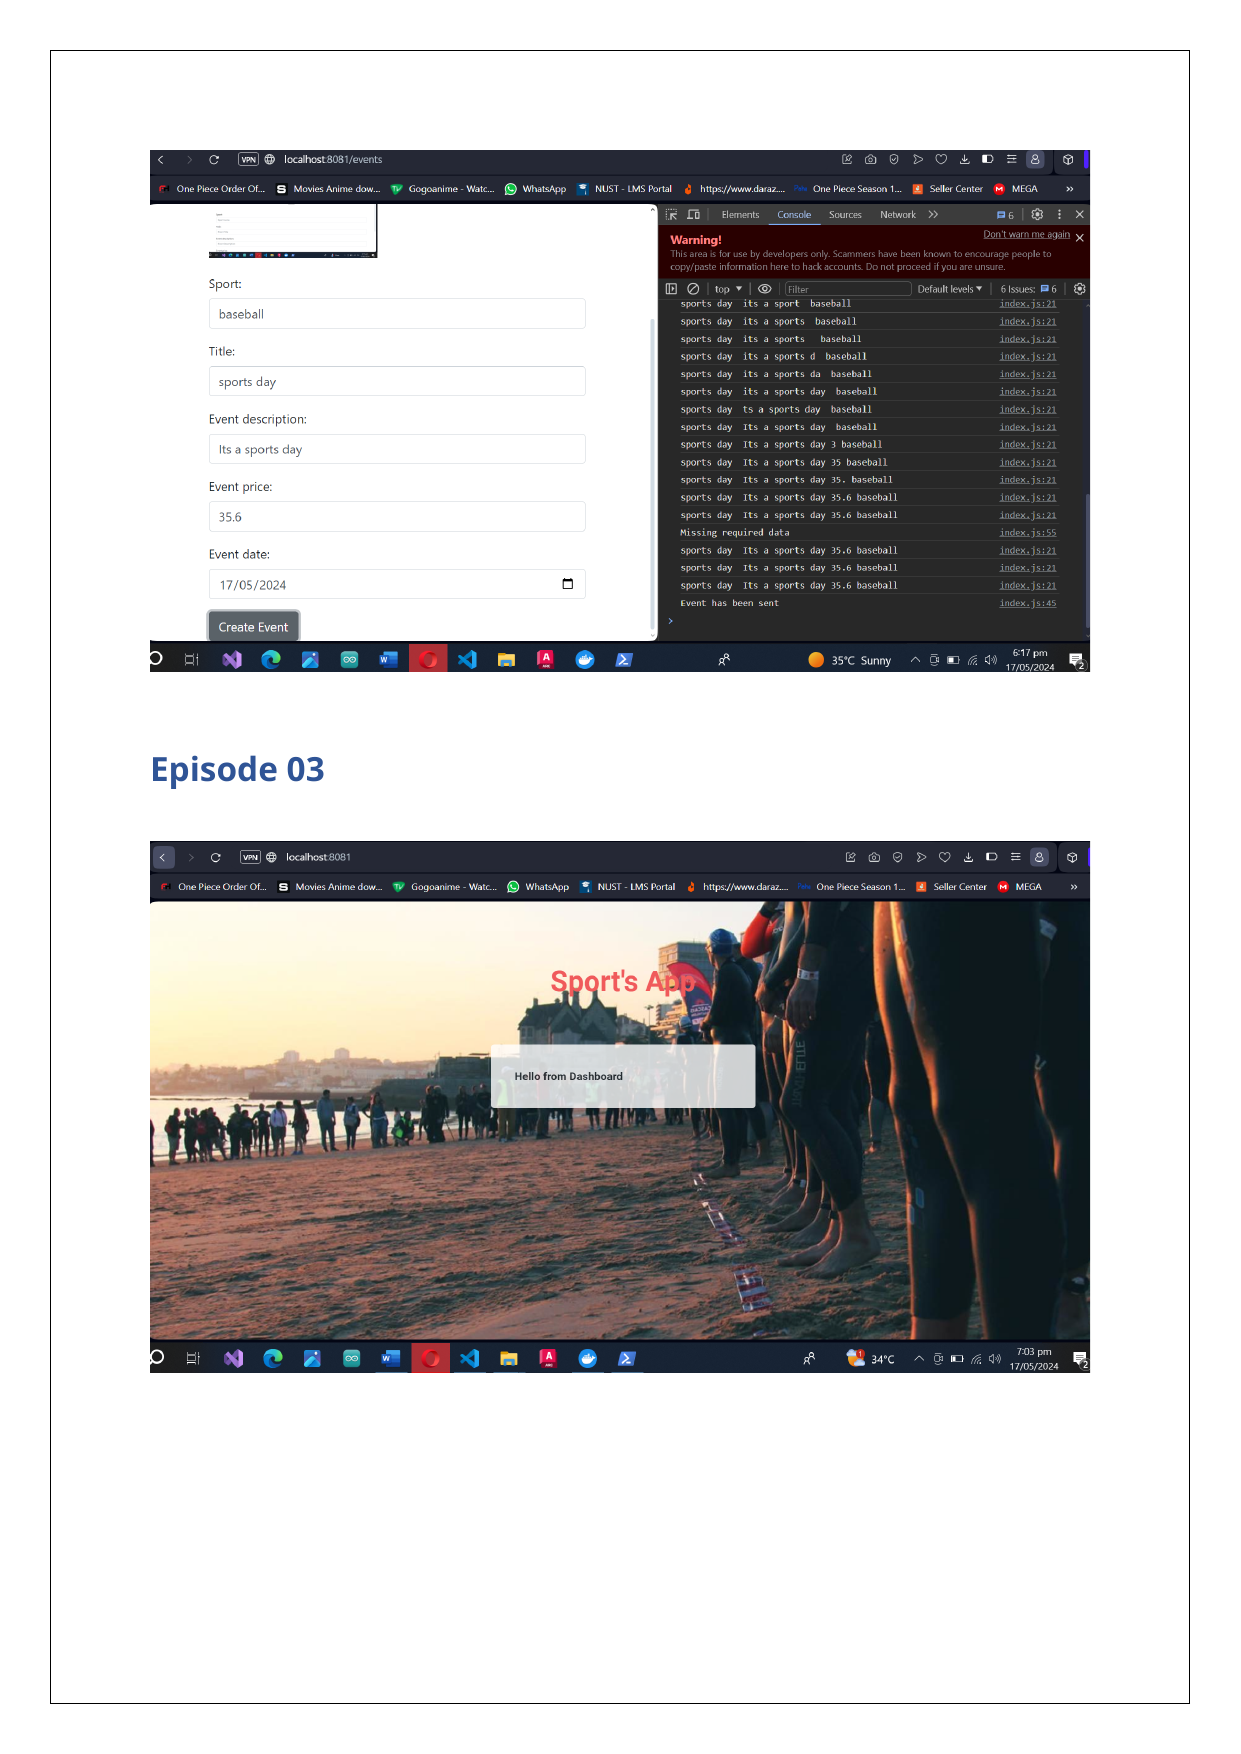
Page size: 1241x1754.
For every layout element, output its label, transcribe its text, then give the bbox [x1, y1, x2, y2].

picture [150, 841, 1091, 1373]
subtitle Episode 03 [150, 746, 1090, 791]
picture [150, 150, 1091, 672]
